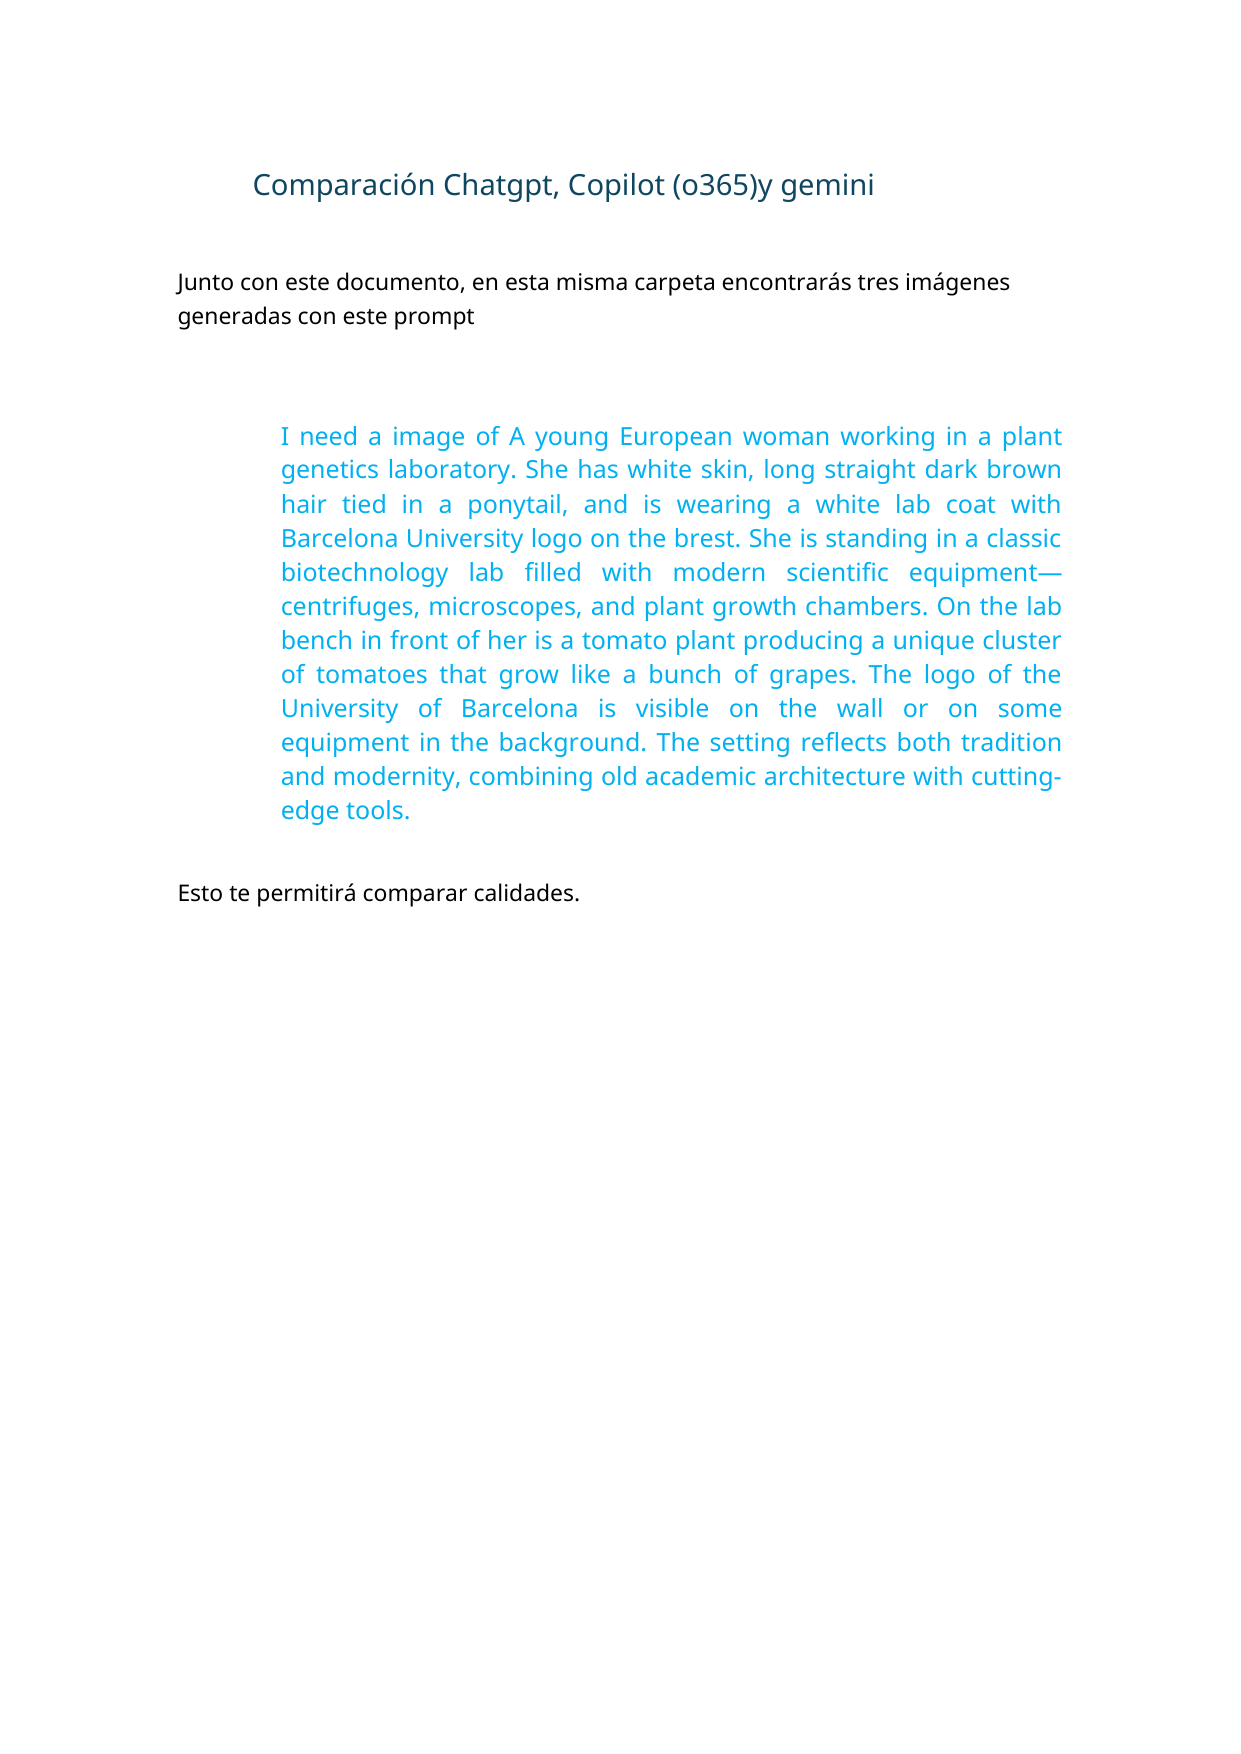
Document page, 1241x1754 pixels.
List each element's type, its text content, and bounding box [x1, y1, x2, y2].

text Junto con este documento, en esta misma carpeta encontrarás tres imágenes generadas con este prompt [177, 266, 1063, 331]
subtitle Comparación Chatgpt, Copilot (o365)y gemini [252, 164, 1063, 204]
text I need a image of A young European woman working in a plant genetics laboratory. She has white skin, long straight dark brown hair tied in a ponytail, and is wearing a white lab coat with Barcelona University logo on the brest. She is standing in a classic biotechnology lab filled with modern scientific equipment—centrifuges, microscopes, and plant growth chambers. On the lab bench in front of her is a tomato plant producing a unique cluster of tomatoes that grow like a bunch of grapes. The logo of the University of Barcelona is visible on the wall or on some equipment in the background. The setting reflects both tradition and modernity, combining old academic architecture with cutting-edge tools. [281, 418, 1063, 827]
text Esto te permitirá comparar calidades. [177, 877, 1063, 908]
